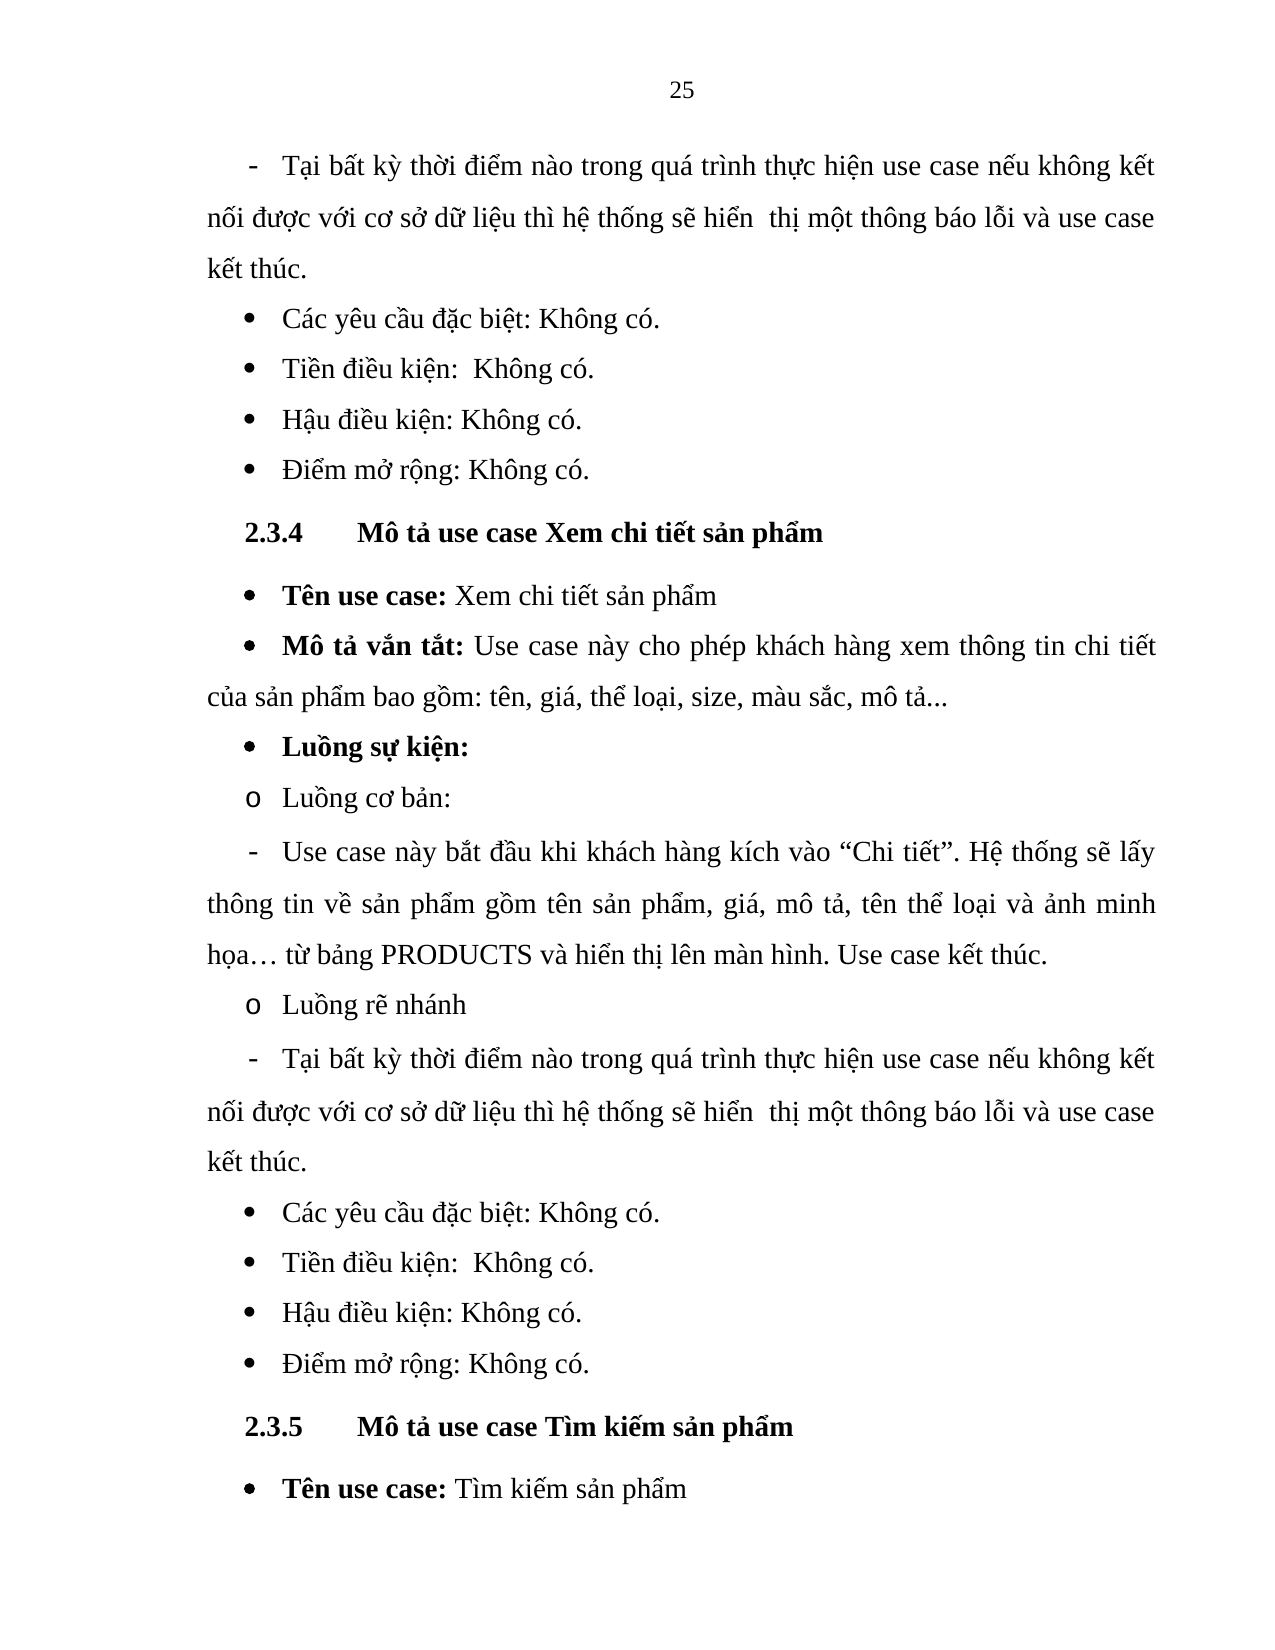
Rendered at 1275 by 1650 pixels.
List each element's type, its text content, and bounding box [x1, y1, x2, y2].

subtitle Mô tả use case Xem chi tiết sản phẩm [207, 515, 1157, 549]
list Tại bất kỳ thời điểm nào trong quá trình thực hiện use case nếu không kết nối được với cơ sở dữ liệu thì hệ thống sẽ hiển thị một thông báo lỗi và use case kết thúc. [207, 148, 1157, 284]
list Luồng sự kiện: [207, 729, 1157, 763]
list Use case này bắt đầu khi khách hàng kích vào “Chi tiết”. Hệ thống sẽ lấy thông tin về sản phẩm gồm tên sản phẩm, giá, mô tả, tên thể loại và ảnh minh họa… từ bảng PRODUCTS và hiển thị lên màn hình. Use case kết thúc. [207, 834, 1157, 970]
list Các yêu cầu đặc biệt: Không có. [207, 1195, 1157, 1228]
list Hậu điều kiện: Không có. [207, 1296, 1157, 1329]
list Điểm mở rộng: Không có. [207, 452, 1157, 486]
list Mô tả vắn tắt: Use case này cho phép khách hàng xem thông tin chi tiết của sản phẩm bao gồm: tên, giá, thể loại, size, màu sắc, mô tả... [207, 628, 1157, 712]
list Luồng rẽ nhánh [207, 987, 1157, 1023]
list Hậu điều kiện: Không có. [207, 402, 1157, 436]
list Các yêu cầu đặc biệt: Không có. [207, 301, 1157, 335]
list Tên use case: Xem chi tiết sản phẩm [207, 578, 1157, 612]
list Luồng cơ bản: [207, 780, 1157, 816]
list Tiền điều kiện: Không có. [207, 1245, 1157, 1279]
list Tiền điều kiện: Không có. [207, 352, 1157, 385]
list Điểm mở rộng: Không có. [207, 1346, 1157, 1379]
subtitle Mô tả use case Tìm kiếm sản phẩm [207, 1409, 1157, 1442]
list Tại bất kỳ thời điểm nào trong quá trình thực hiện use case nếu không kết nối được với cơ sở dữ liệu thì hệ thống sẽ hiển thị một thông báo lỗi và use case kết thúc. [207, 1041, 1157, 1178]
list Tên use case: Tìm kiếm sản phẩm [207, 1472, 1157, 1505]
